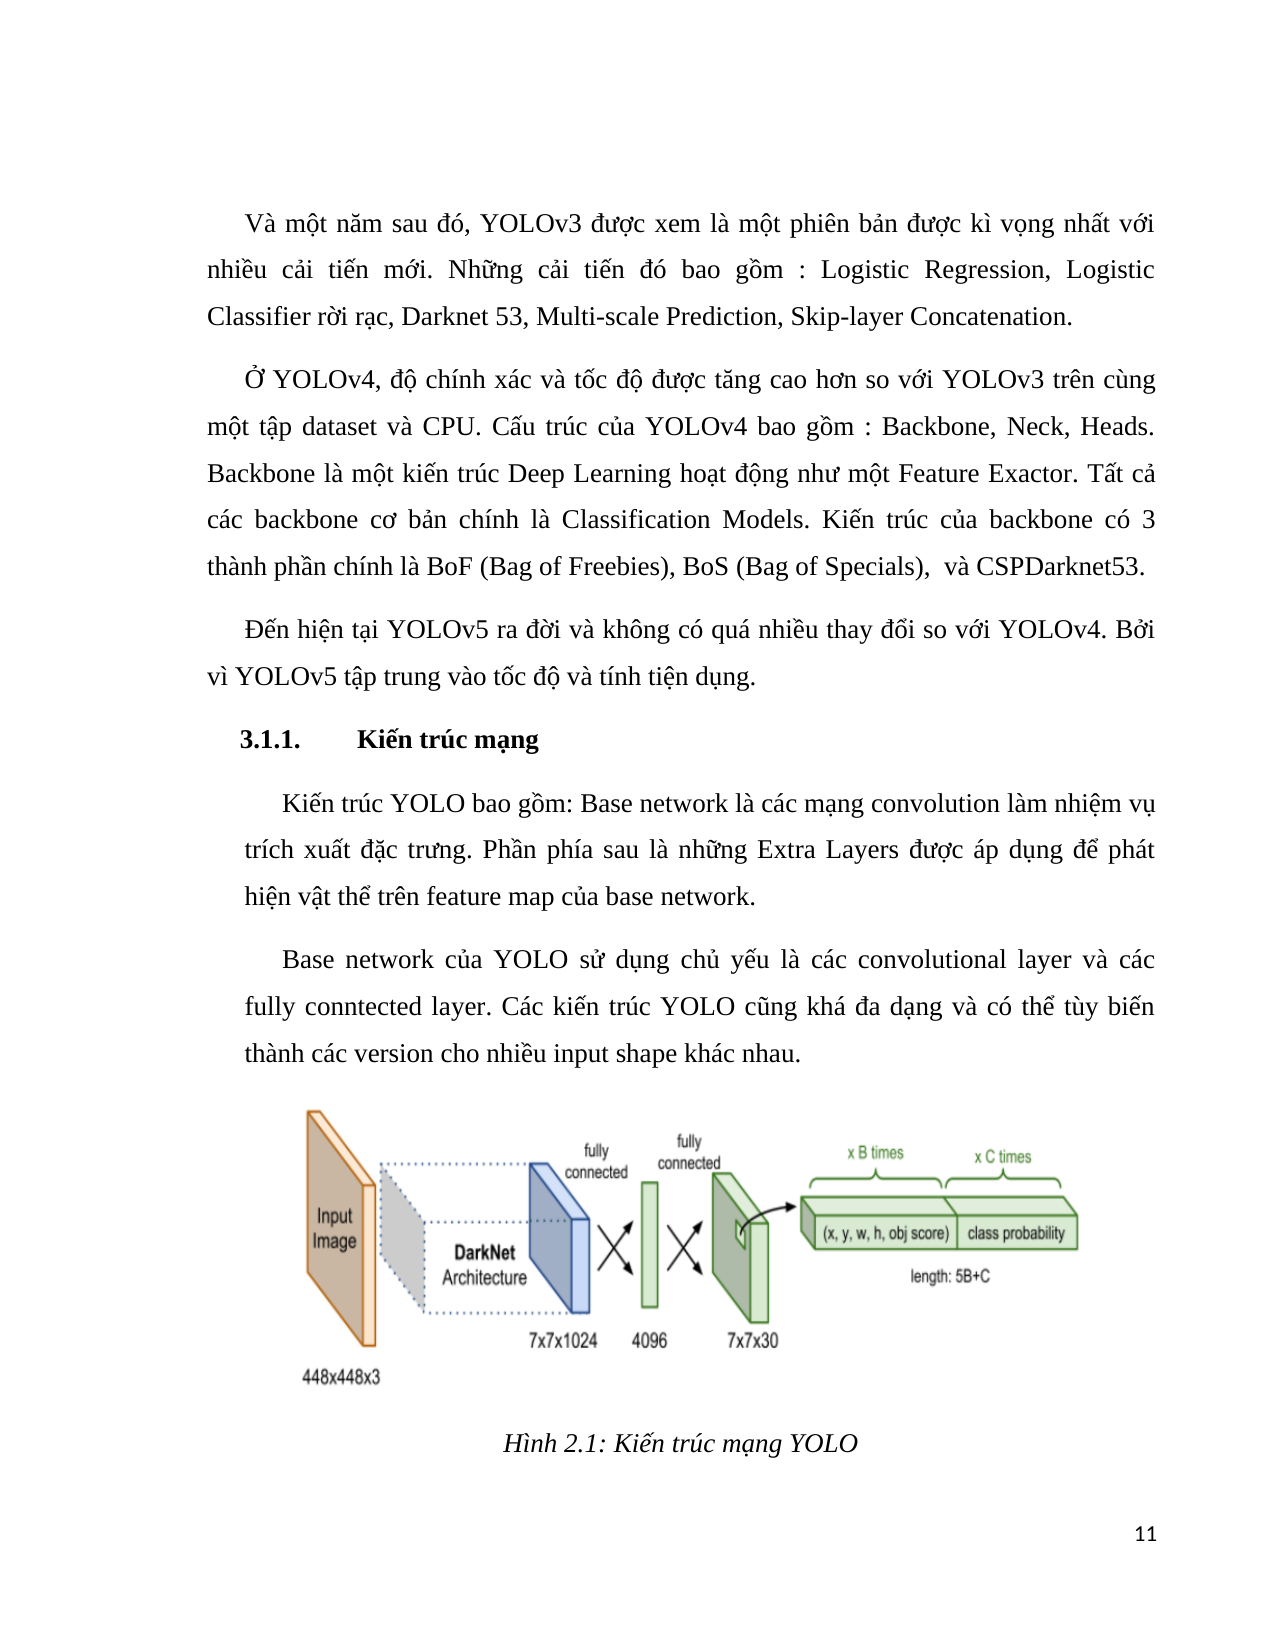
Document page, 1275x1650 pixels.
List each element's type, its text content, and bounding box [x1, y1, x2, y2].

text Hình 2.1: Kiến trúc mạng YOLO [207, 1427, 1157, 1458]
text Ở YOLOv4, độ chính xác và tốc độ được tăng cao hơn so với YOLOv3 trên cùng một tập dataset và CPU. Cấu trúc của YOLOv4 bao gồm : Backbone, Neck, Heads. Backbone là một kiến trúc Deep Learning hoạt động như một Feature Exactor. Tất cả các backbone cơ bản chính là Classification Models. Kiến trúc của backbone có 3 thành phần chính là BoF (Bag of Freebies), BoS (Bag of Specials), và CSPDarknet53. [207, 363, 1157, 581]
text Kiến trúc YOLO bao gồm: Base network là các mạng convolution làm nhiệm vụ trích xuất đặc trưng. Phần phía sau là những Extra Layers được áp dụng để phát hiện vật thể trên feature map của base network. [244, 787, 1157, 911]
text Base network của YOLO sử dụng chủ yếu là các convolutional layer và các fully conntected layer. Các kiến trúc YOLO cũng khá đa dạng và có thể tùy biến thành các version cho nhiều input shape khác nhau. [244, 943, 1157, 1068]
text Đến hiện tại YOLOv5 ra đời và không có quá nhiều thay đổi so với YOLOv4. Bởi vì YOLOv5 tập trung vào tốc độ và tính tiện dụng. [207, 613, 1157, 691]
text Và một năm sau đó, YOLOv3 được xem là một phiên bản được kì vọng nhất với nhiều cải tiến mới. Những cải tiến đó bao gồm : Logistic Regression, Logistic Classifier rời rạc, Darknet 53, Multi-scale Prediction, Skip-layer Concatenation. [207, 207, 1157, 331]
picture [294, 1100, 1107, 1397]
list Kiến trúc mạng [301, 723, 1157, 754]
